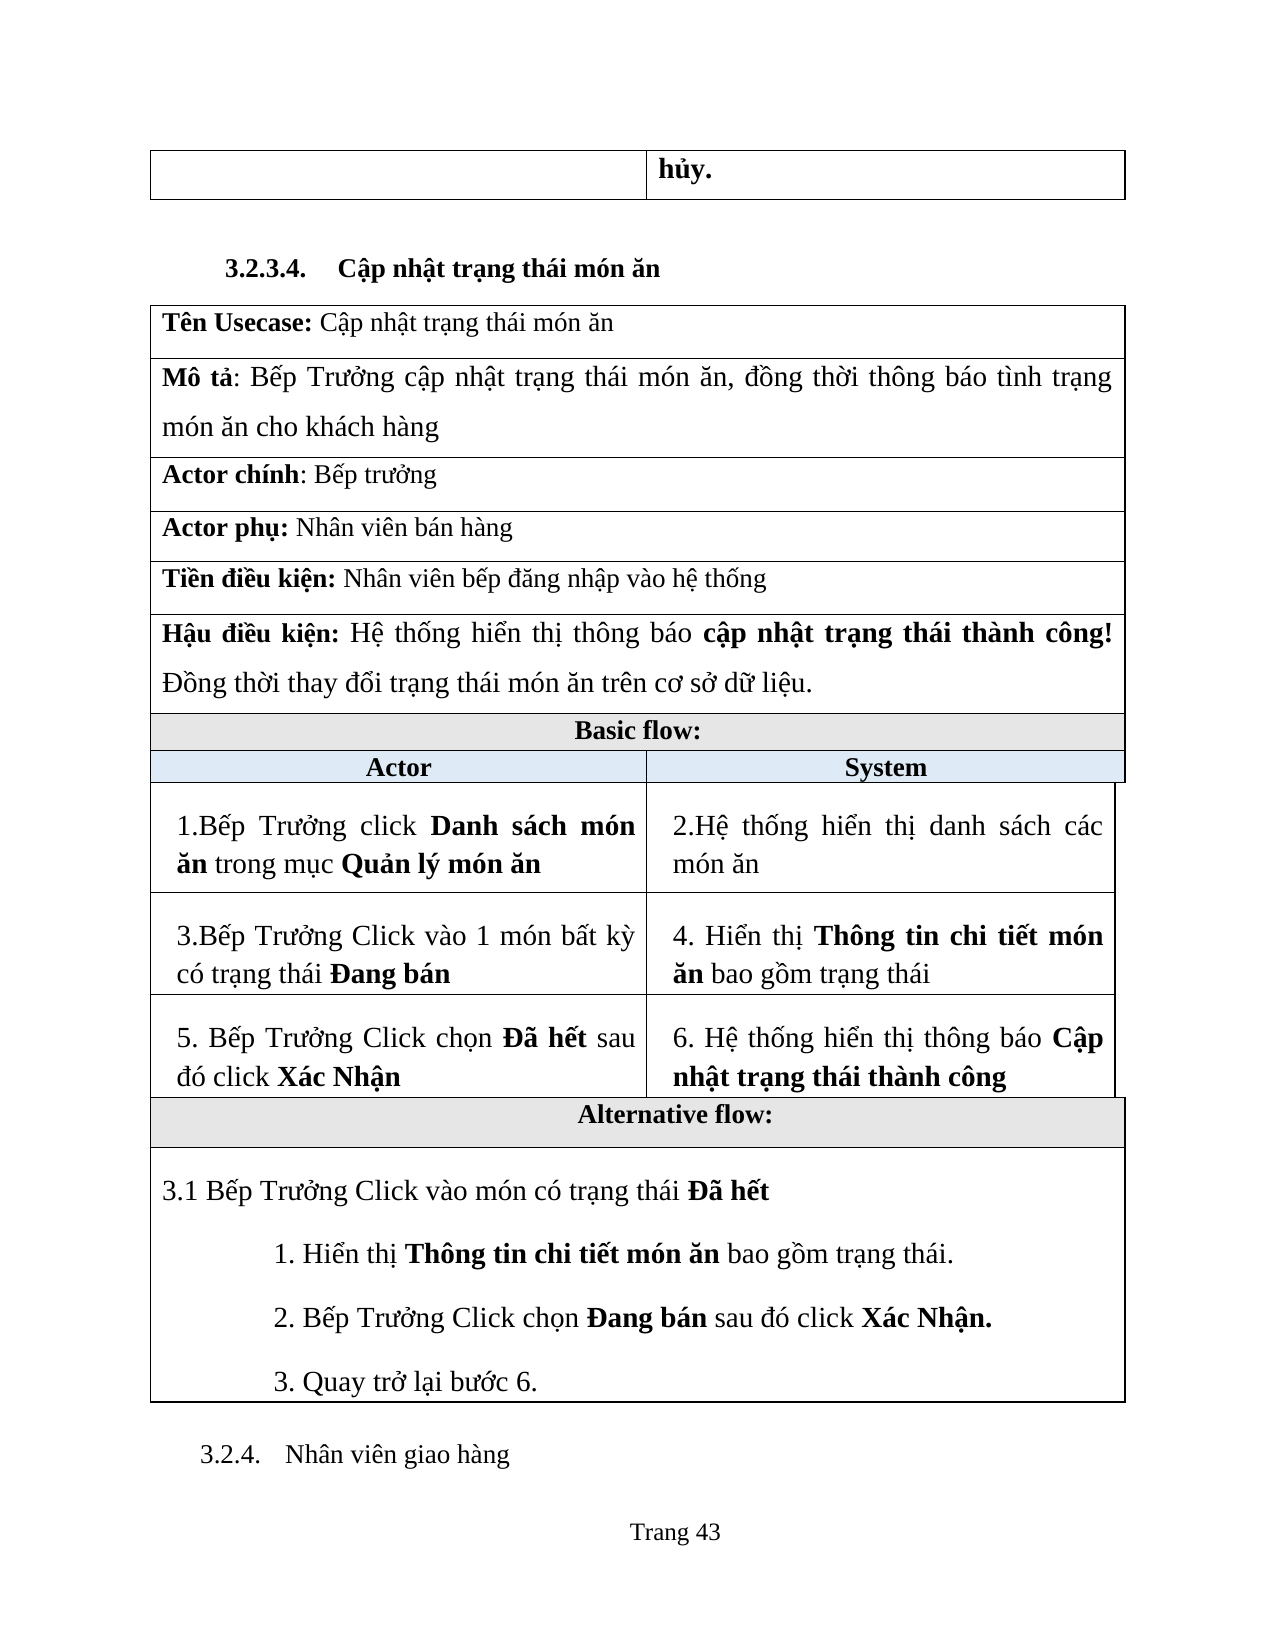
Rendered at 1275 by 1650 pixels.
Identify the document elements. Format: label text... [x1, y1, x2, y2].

table_cell 6. Hệ thống hiển thị thông báo Cập nhật trạng thái thành công [647, 995, 1114, 1097]
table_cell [647, 151, 1124, 199]
table_cell Actor chính: Bếp trưởng [151, 458, 1124, 511]
table_header Tên Usecase: Cập nhật trạng thái món ăn [151, 306, 1124, 358]
table_cell 1.Bếp Trưởng click Danh sách món ăn trong mục Quản lý món ăn [151, 783, 646, 892]
table_cell 2.Hệ thống hiển thị danh sách các món ăn [647, 783, 1114, 892]
table_cell Alternative flow: [151, 1098, 1124, 1147]
table_cell 5. Bếp Trưởng Click chọn Đã hết sau đó click Xác Nhận [151, 995, 646, 1097]
table_cell Tiền điều kiện: Nhân viên bếp đăng nhập vào hệ thống [151, 562, 1124, 614]
table_cell Basic flow: [151, 714, 1124, 750]
list Nhân viên giao hàng [200, 1438, 1125, 1469]
table_cell 3.Bếp Trưởng Click vào 1 món bất kỳ có trạng thái Đang bán [151, 893, 646, 994]
table_cell Hậu điều kiện: Hệ thống hiển thị thông báo cập nhật trạng thái thành công! Đồng thời thay đổi trạng thái món ăn trên cơ sở dữ liệu. [151, 615, 1124, 713]
table_cell Mô tả: Bếp Trưởng cập nhật trạng thái món ăn, đồng thời thông báo tình trạng món ăn cho khách hàng [151, 359, 1124, 457]
table_cell 3.1 Bếp Trưởng Click vào món có trạng thái Đã hết 1. Hiển thị Thông tin chi tiết món ăn bao gồm trạng thái. 2. Bếp Trưởng Click chọn Đang bán sau đó click Xác Nhận. 3. Quay trở lại bước 6. [151, 1148, 1124, 1401]
table_cell System [647, 751, 1124, 782]
table_cell Actor phụ: Nhân viên bán hàng [151, 512, 1124, 561]
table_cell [151, 151, 646, 199]
list Cập nhật trạng thái món ăn [225, 252, 1125, 283]
table_cell 4. Hiển thị Thông tin chi tiết món ăn bao gồm trạng thái [647, 893, 1114, 994]
table_cell Actor [151, 751, 646, 782]
